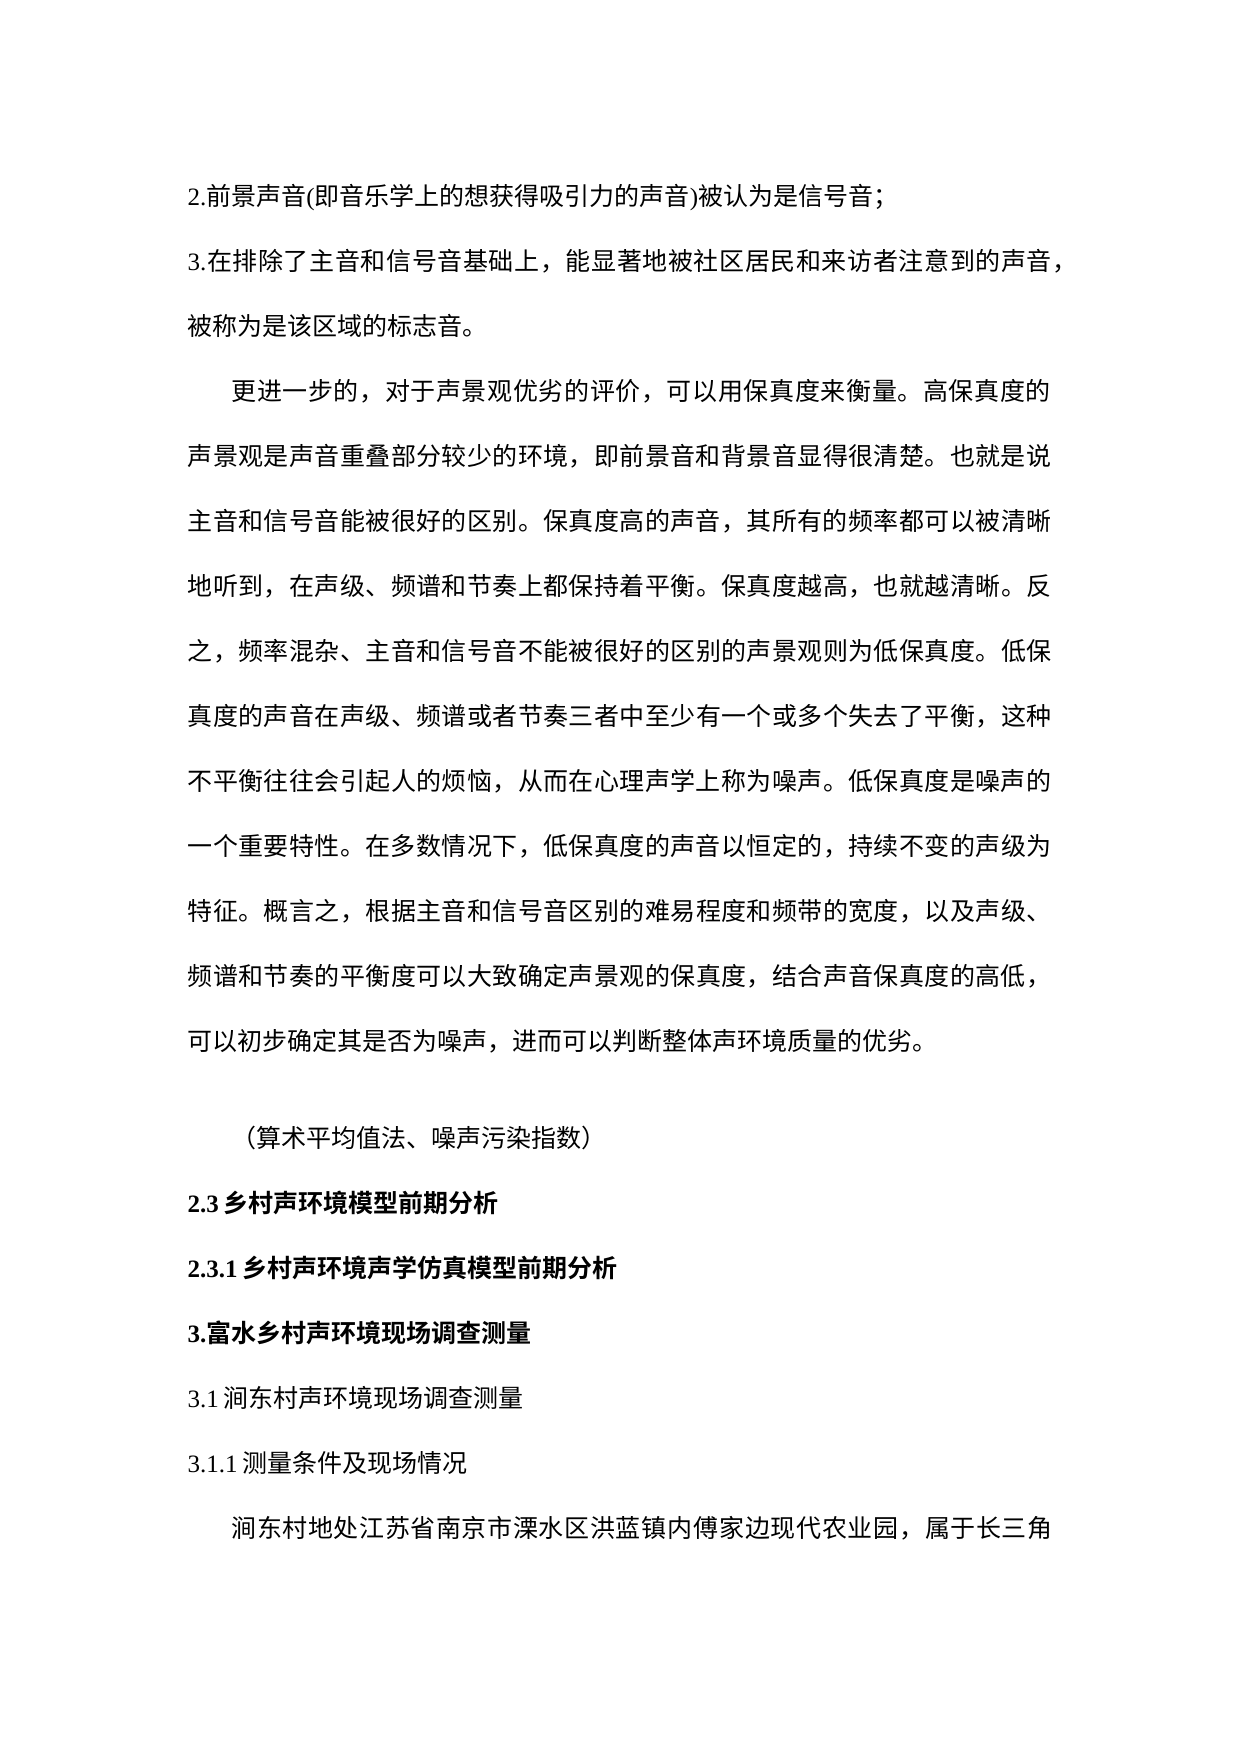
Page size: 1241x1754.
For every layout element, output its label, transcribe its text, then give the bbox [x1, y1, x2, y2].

text 2.3.1乡村声环境声学仿真模型前期分析 [187, 1234, 1053, 1299]
text 3.1涧东村声环境现场调查测量 [187, 1364, 1053, 1429]
text 3.1.1测量条件及现场情况 [187, 1429, 1053, 1494]
text 3.富水乡村声环境现场调查测量 [187, 1299, 1053, 1364]
text 3.在排除了主音和信号音基础上，能显著地被社区居民和来访者注意到的声音，被称为是该区域的标志音。 [187, 227, 1053, 357]
text 更进一步的，对于声景观优劣的评价，可以用保真度来衡量。高保真度的声景观是声音重叠部分较少的环境，即前景音和背景音显得很清楚。也就是说主音和信号音能被很好的区别。保真度高的声音，其所有的频率都可以被清晰地听到，在声级、频谱和节奏上都保持着平衡。保真度越高，也就越清晰。反之，频率混杂、主音和信号音不能被很好的区别的声景观则为低保真度。低保真度的声音在声级、频谱或者节奏三者中至少有一个或多个失去了平衡，这种不平衡往往会引起人的烦恼，从而在心理声学上称为噪声。低保真度是噪声的一个重要特性。在多数情况下，低保真度的声音以恒定的，持续不变的声级为特征。概言之，根据主音和信号音区别的难易程度和频带的宽度，以及声级、频谱和节奏的平衡度可以大致确定声景观的保真度，结合声音保真度的高低，可以初步确定其是否为噪声，进而可以判断整体声环境质量的优劣。 [187, 357, 1053, 1072]
text （算术平均值法、噪声污染指数） [187, 1104, 1053, 1169]
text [187, 1494, 1053, 1559]
text 2.3乡村声环境模型前期分析 [187, 1169, 1053, 1234]
text 2.前景声音(即音乐学上的想获得吸引力的声音)被认为是信号音； [187, 162, 1053, 227]
